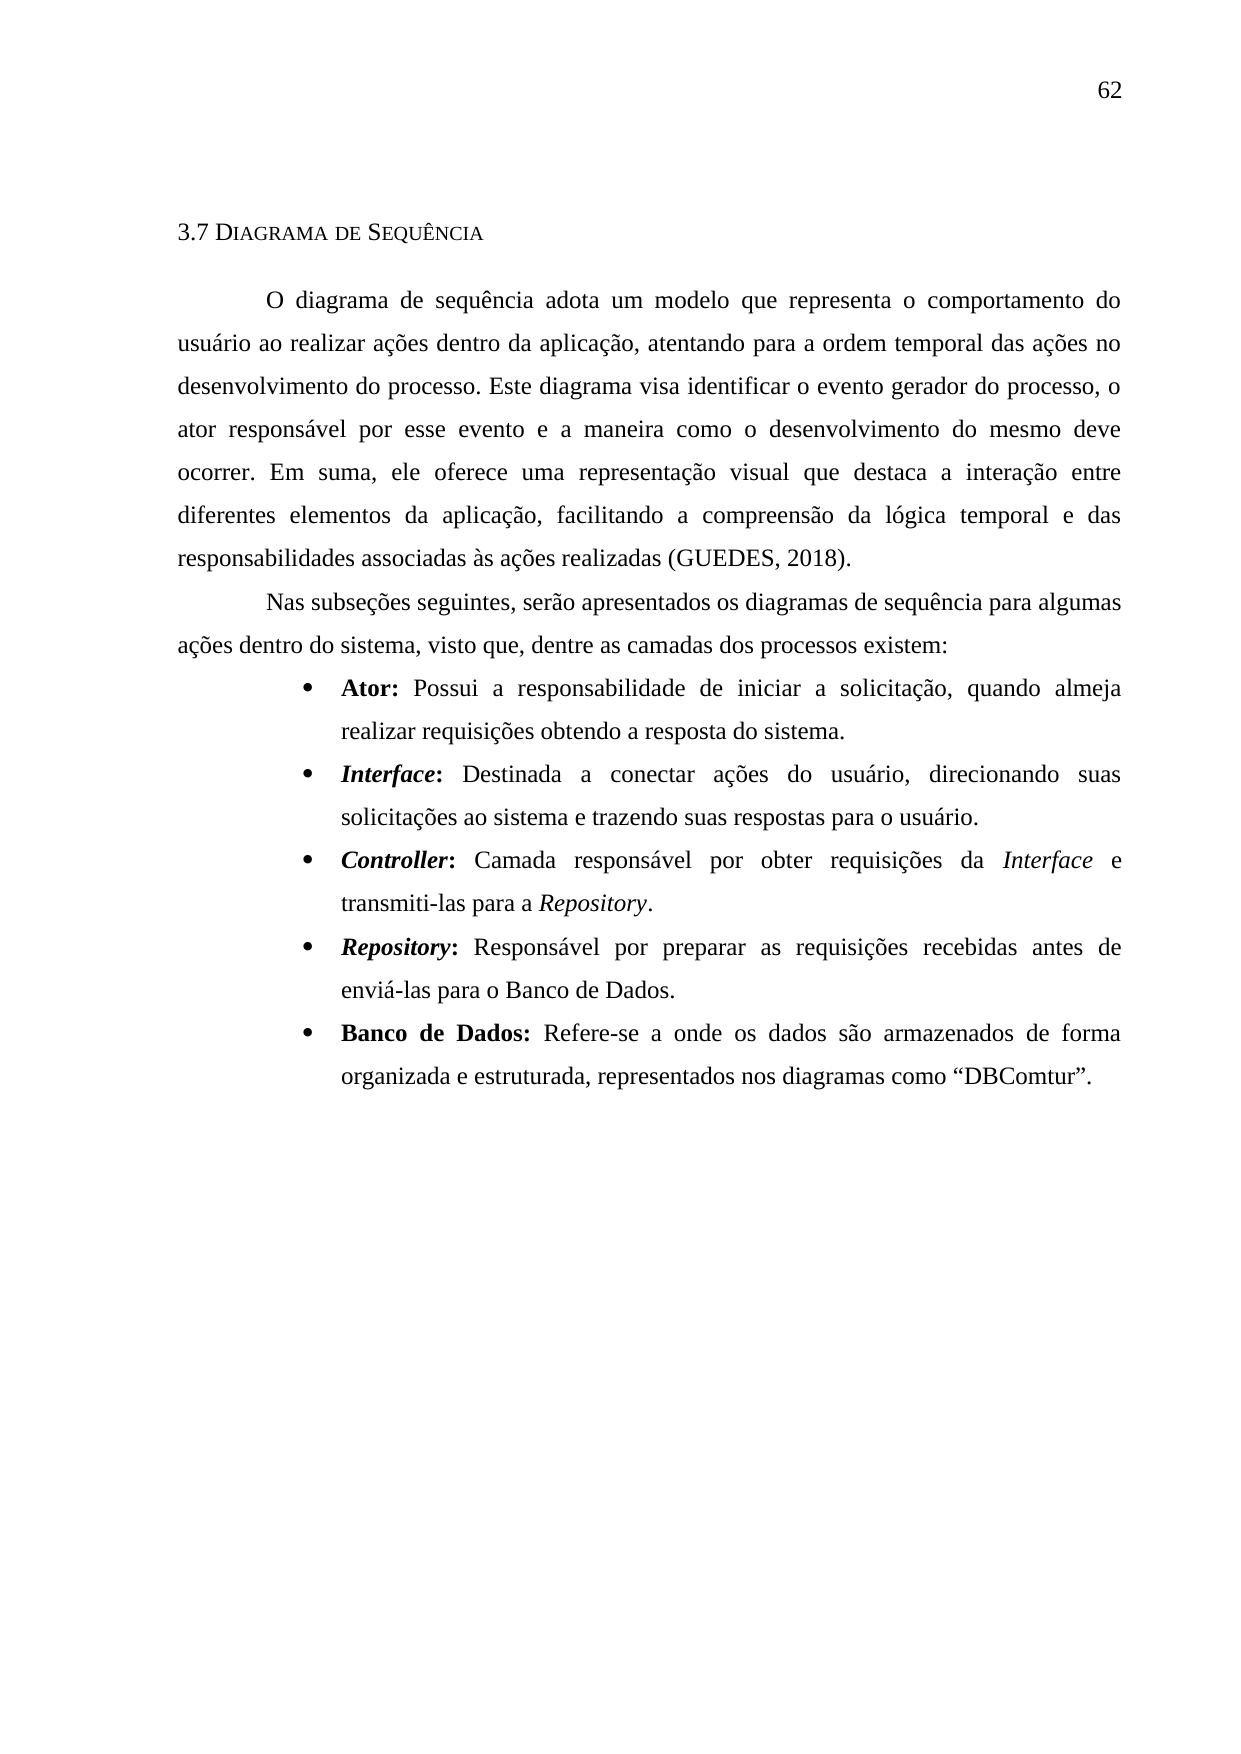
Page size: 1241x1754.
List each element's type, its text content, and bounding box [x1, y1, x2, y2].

list Ator: Possui a responsabilidade de iniciar a solicitação, quando almeja realizar requisições obtendo a resposta do sistema. [303, 673, 1122, 745]
subtitle 3.7 Diagrama de Sequência [177, 217, 1122, 245]
list Repository: Responsável por preparar as requisições recebidas antes de enviá-las para o Banco de Dados. [303, 932, 1122, 1003]
list Interface: Destinada a conectar ações do usuário, direcionando suas solicitações ao sistema e trazendo suas respostas para o usuário. [303, 759, 1122, 831]
list Banco de Dados: Refere-se a onde os dados são armazenados de forma organizada e estruturada, representados nos diagramas como “DBComtur”. [303, 1018, 1122, 1090]
text O diagrama de sequência adota um modelo que representa o comportamento do usuário ao realizar ações dentro da aplicação, atentando para a ordem temporal das ações no desenvolvimento do processo. Este diagrama visa identificar o evento gerador do processo, o ator responsável por esse evento e a maneira como o desenvolvimento do mesmo deve ocorrer. Em suma, ele oferece uma representação visual que destaca a interação entre diferentes elementos da aplicação, facilitando a compreensão da lógica temporal e das responsabilidades associadas às ações realizadas (GUEDES, 2018). [177, 285, 1122, 572]
text Nas subseções seguintes, serão apresentados os diagramas de sequência para algumas ações dentro do sistema, visto que, dentre as camadas dos processos existem: [177, 587, 1122, 658]
list Controller: Camada responsável por obter requisições da Interface e transmiti-las para a Repository. [303, 845, 1122, 917]
